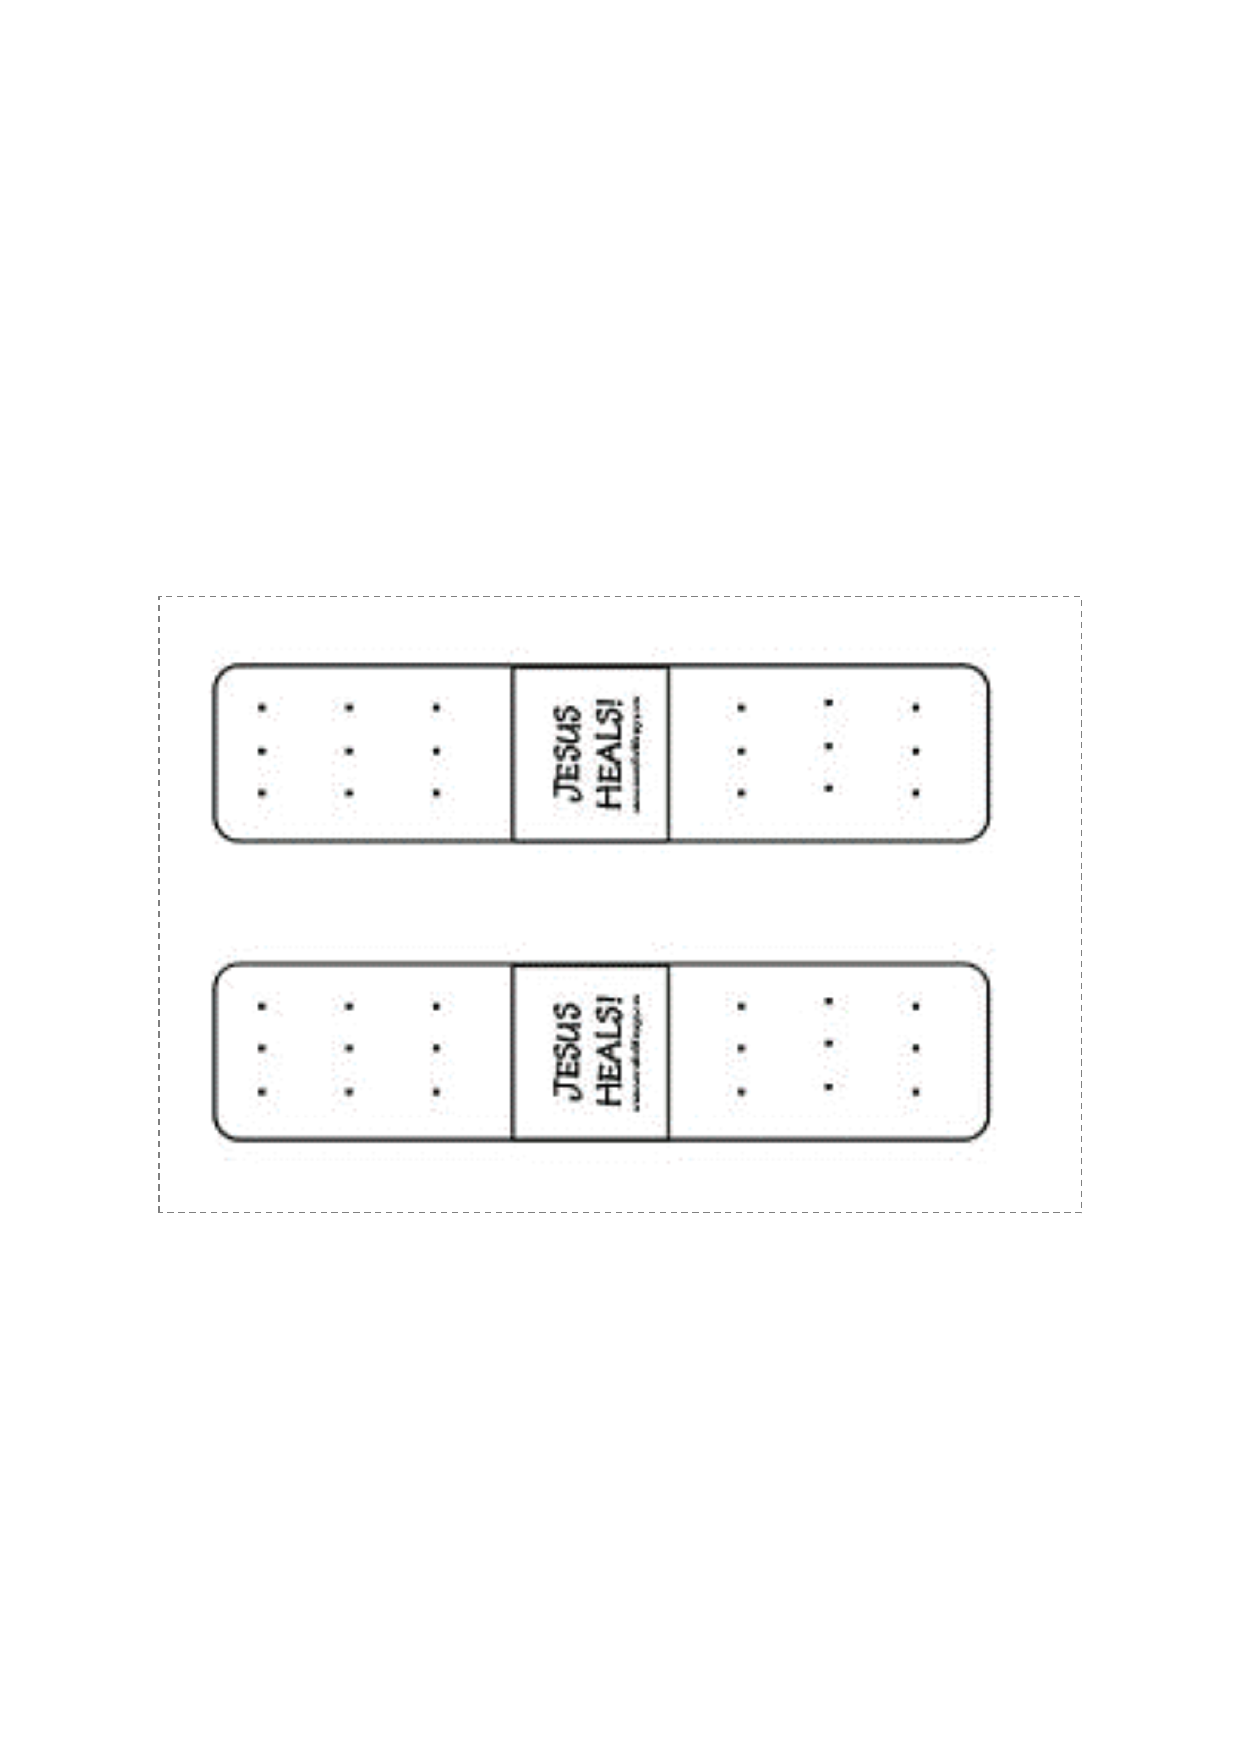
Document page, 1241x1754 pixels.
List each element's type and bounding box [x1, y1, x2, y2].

picture [161, 597, 1080, 1211]
